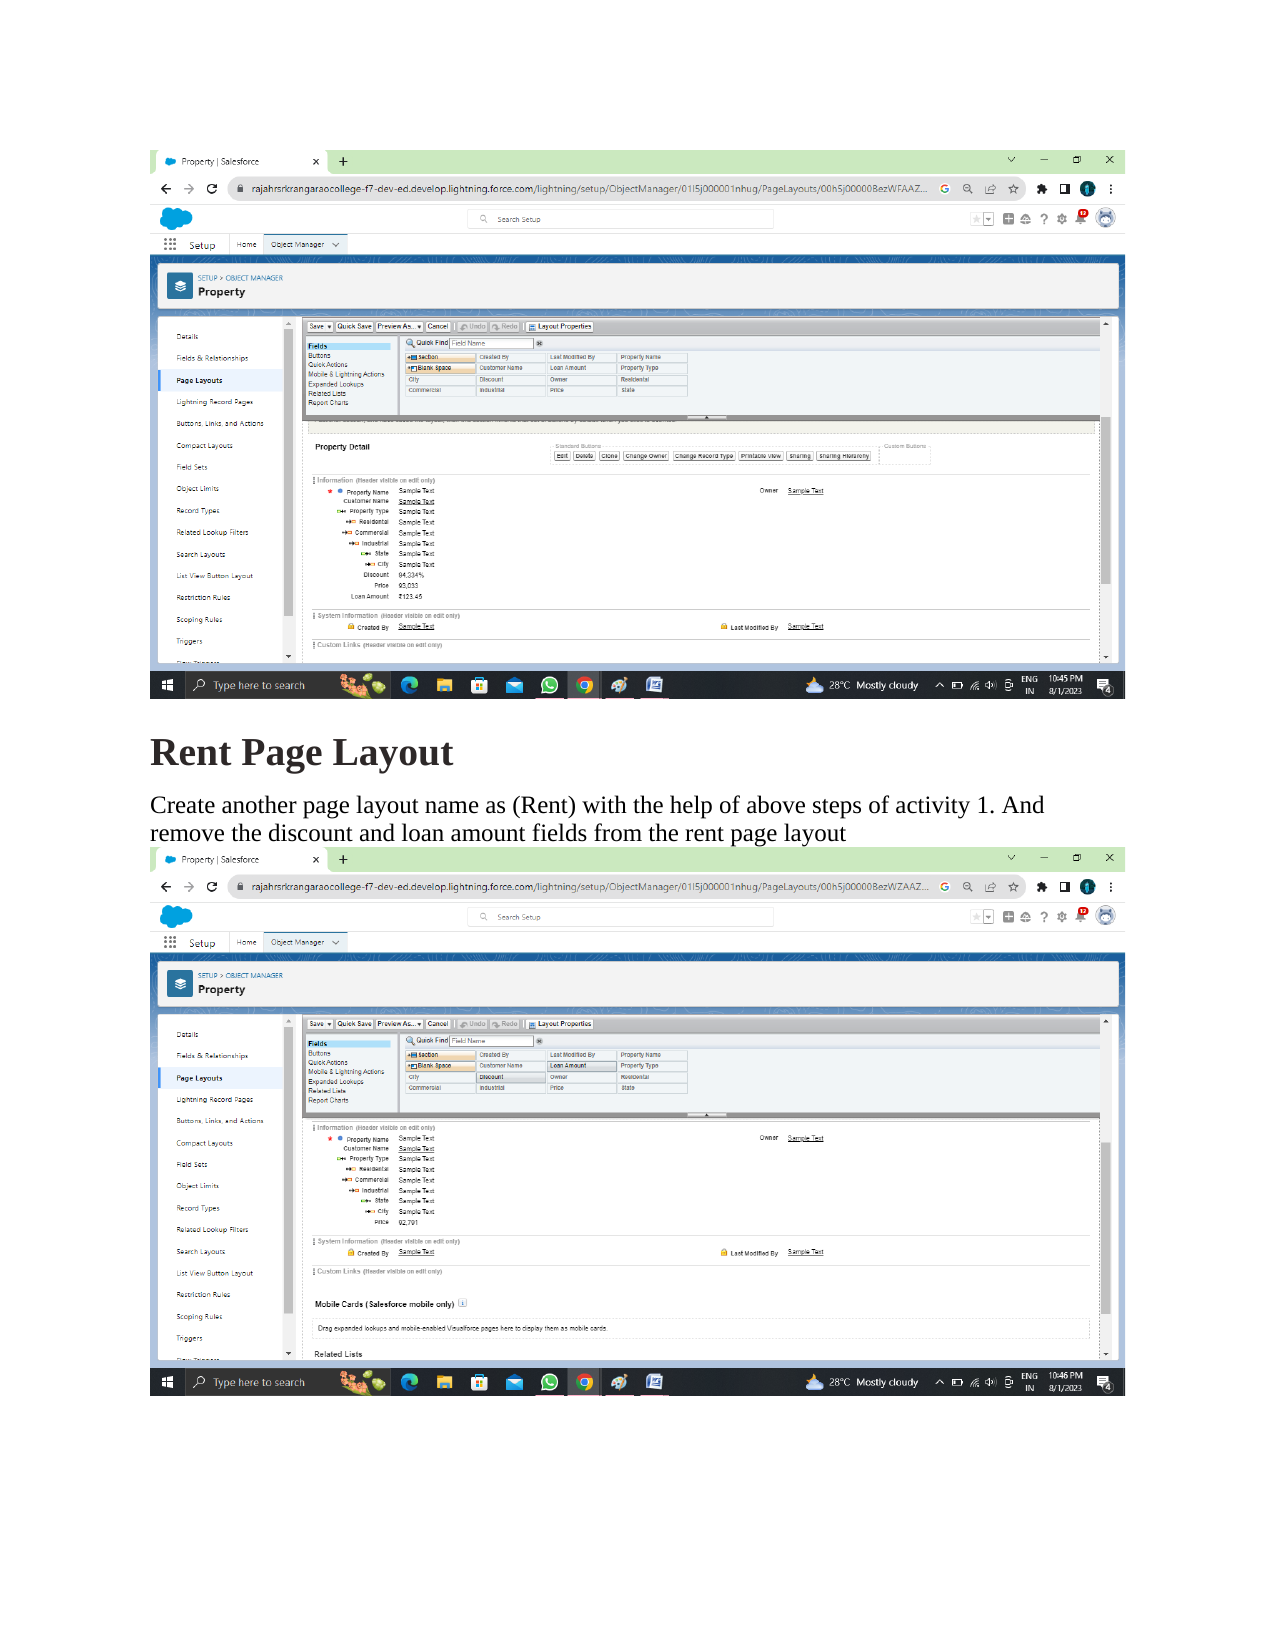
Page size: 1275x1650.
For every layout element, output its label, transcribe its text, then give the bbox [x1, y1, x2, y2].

text Rent Page Layout [150, 727, 1125, 774]
picture [150, 150, 1125, 699]
picture [150, 847, 1125, 1396]
text Create another page layout name as (Rent) with the help of above steps of activity 1. And remove the discount and loan amount fields from the rent page layout [150, 790, 1125, 847]
